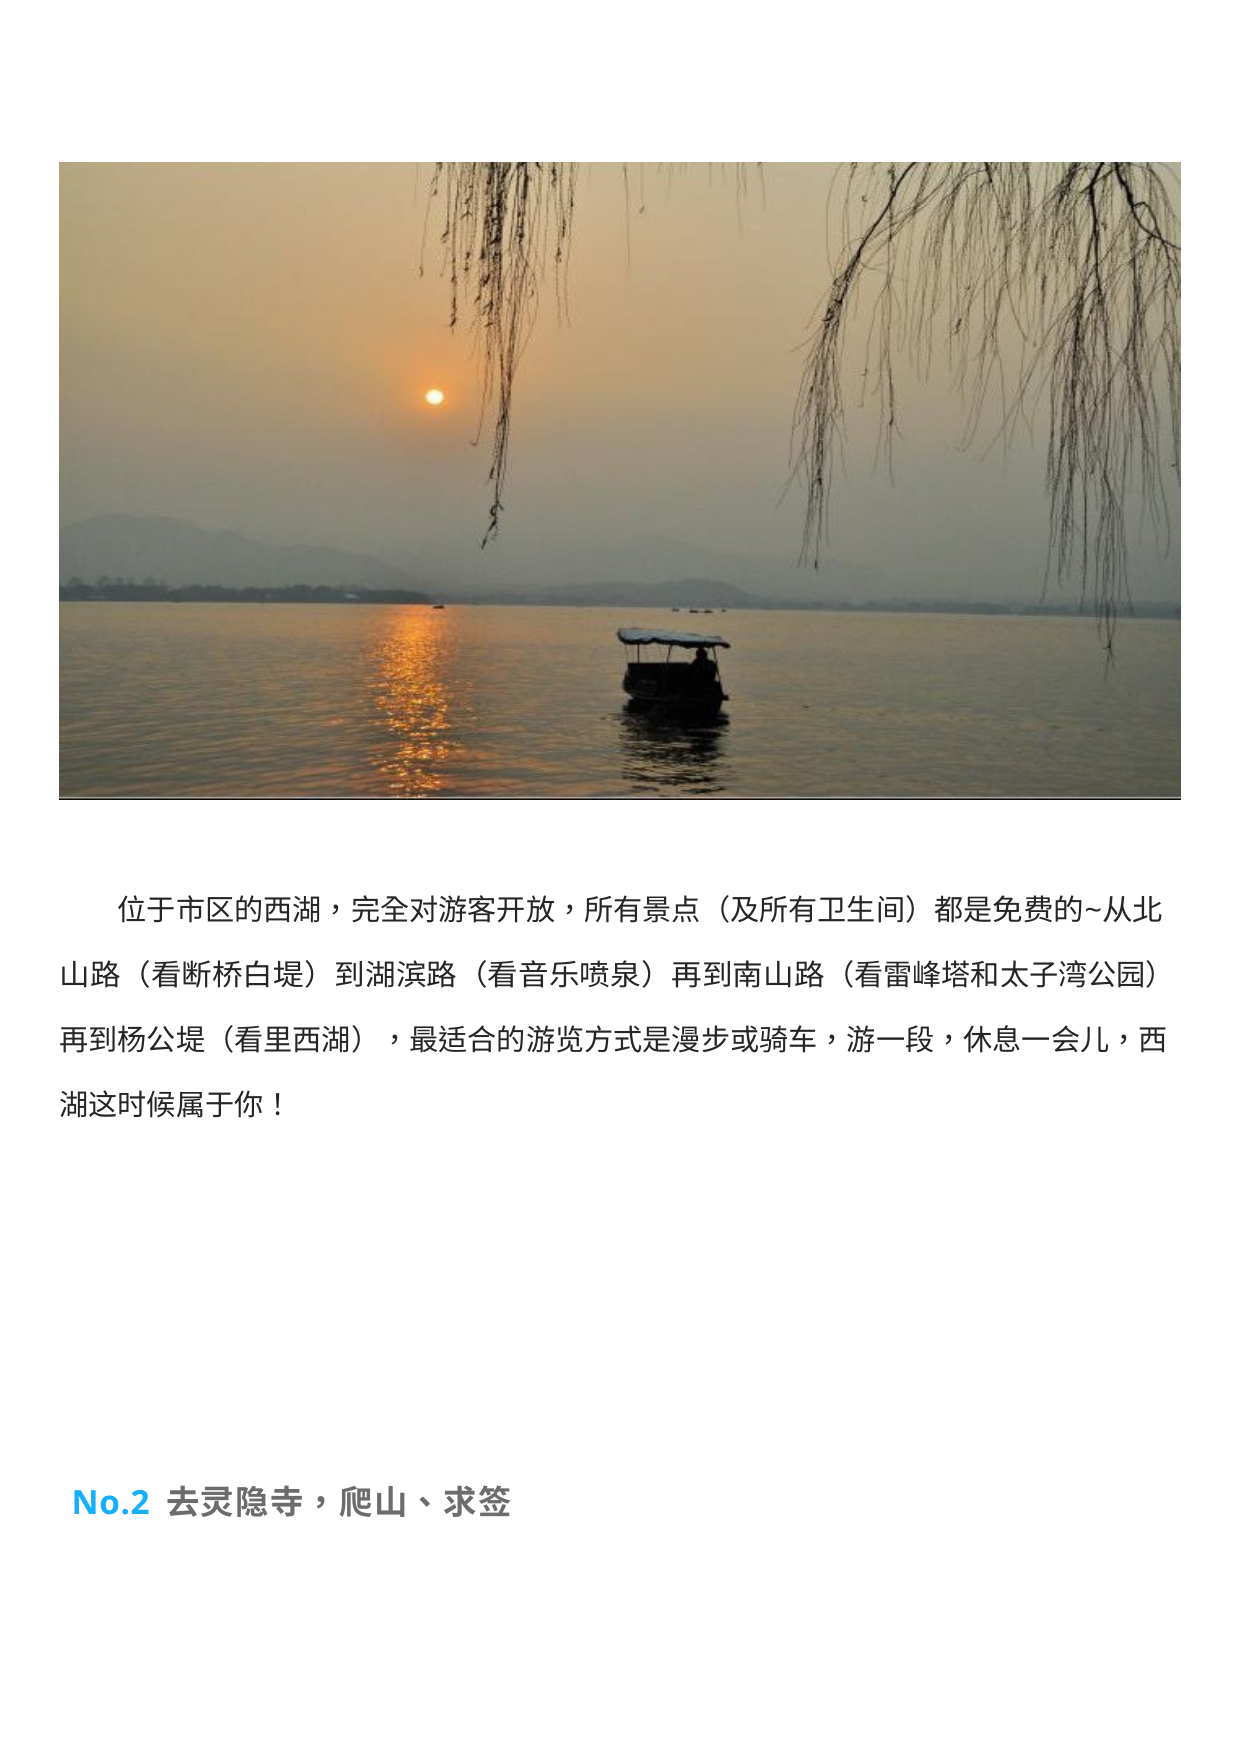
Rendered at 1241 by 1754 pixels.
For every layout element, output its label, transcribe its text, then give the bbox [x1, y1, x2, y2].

text 位于市区的西湖，完全对游客开放，所有景点（及所有卫生间）都是免费的~从北山路（看断桥白堤）到湖滨路（看音乐喷泉）再到南山路（看雷峰塔和太子湾公园）再到杨公堤（看里西湖），最适合的游览方式是漫步或骑车，游一段，休息一会儿，西湖这时候属于你！ [59, 877, 1177, 1137]
text No.2 去灵隐寺，爬山、求签 [71, 1469, 1181, 1534]
picture [59, 162, 1181, 800]
